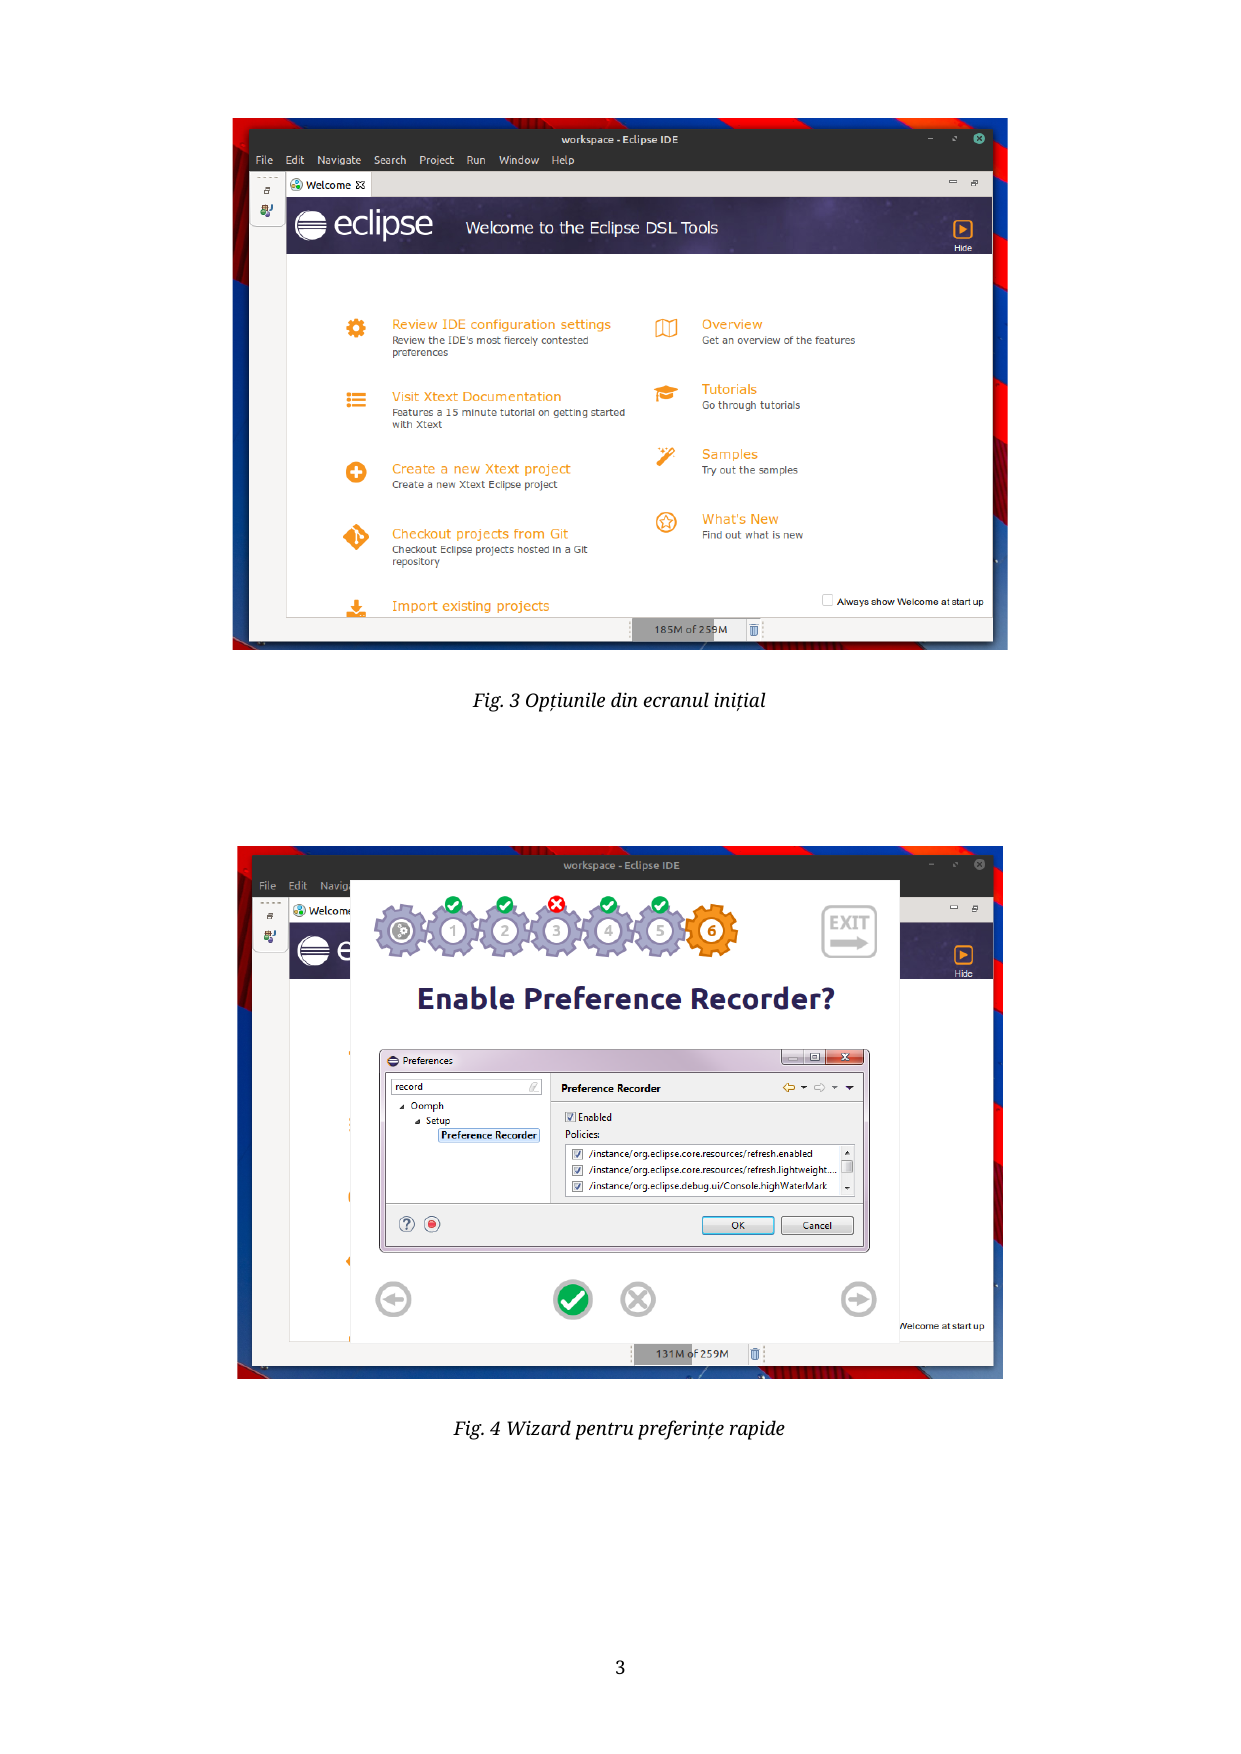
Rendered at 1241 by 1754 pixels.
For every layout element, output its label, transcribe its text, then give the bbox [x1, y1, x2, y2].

picture [237, 846, 1003, 1379]
picture [232, 118, 1008, 650]
text Fig. 4 Wizard pentru preferințe rapide [148, 1416, 1092, 1441]
text Fig. 3 Opțiunile din ecranul inițial [148, 687, 1092, 713]
